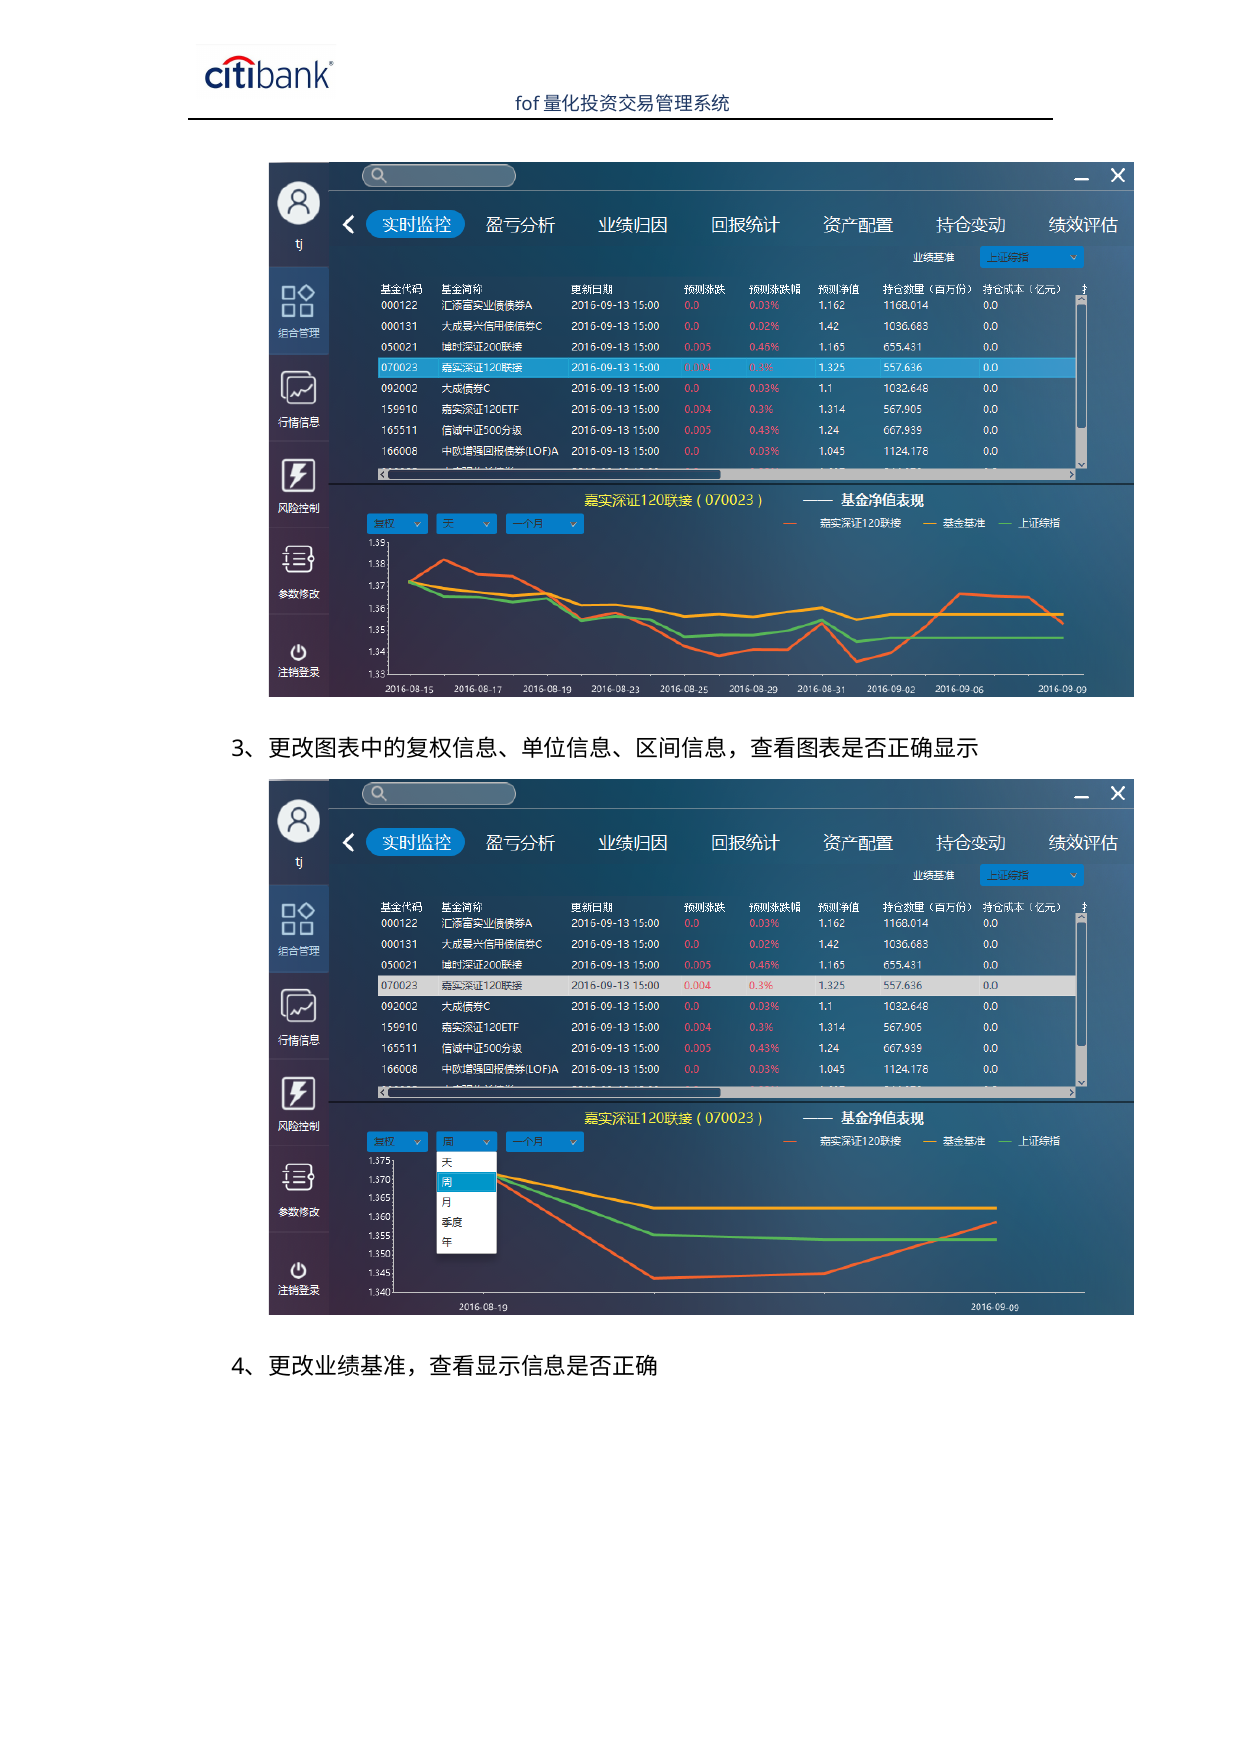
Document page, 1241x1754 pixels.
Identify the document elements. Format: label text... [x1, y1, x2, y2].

list 更改图表中的复权信息、单位信息、区间信息，查看图表是否正确显示 [231, 714, 1053, 779]
list 更改业绩基准，查看显示信息是否正确 [231, 1332, 1053, 1397]
picture [268, 162, 1134, 697]
picture [195, 44, 337, 99]
picture [268, 779, 1134, 1315]
